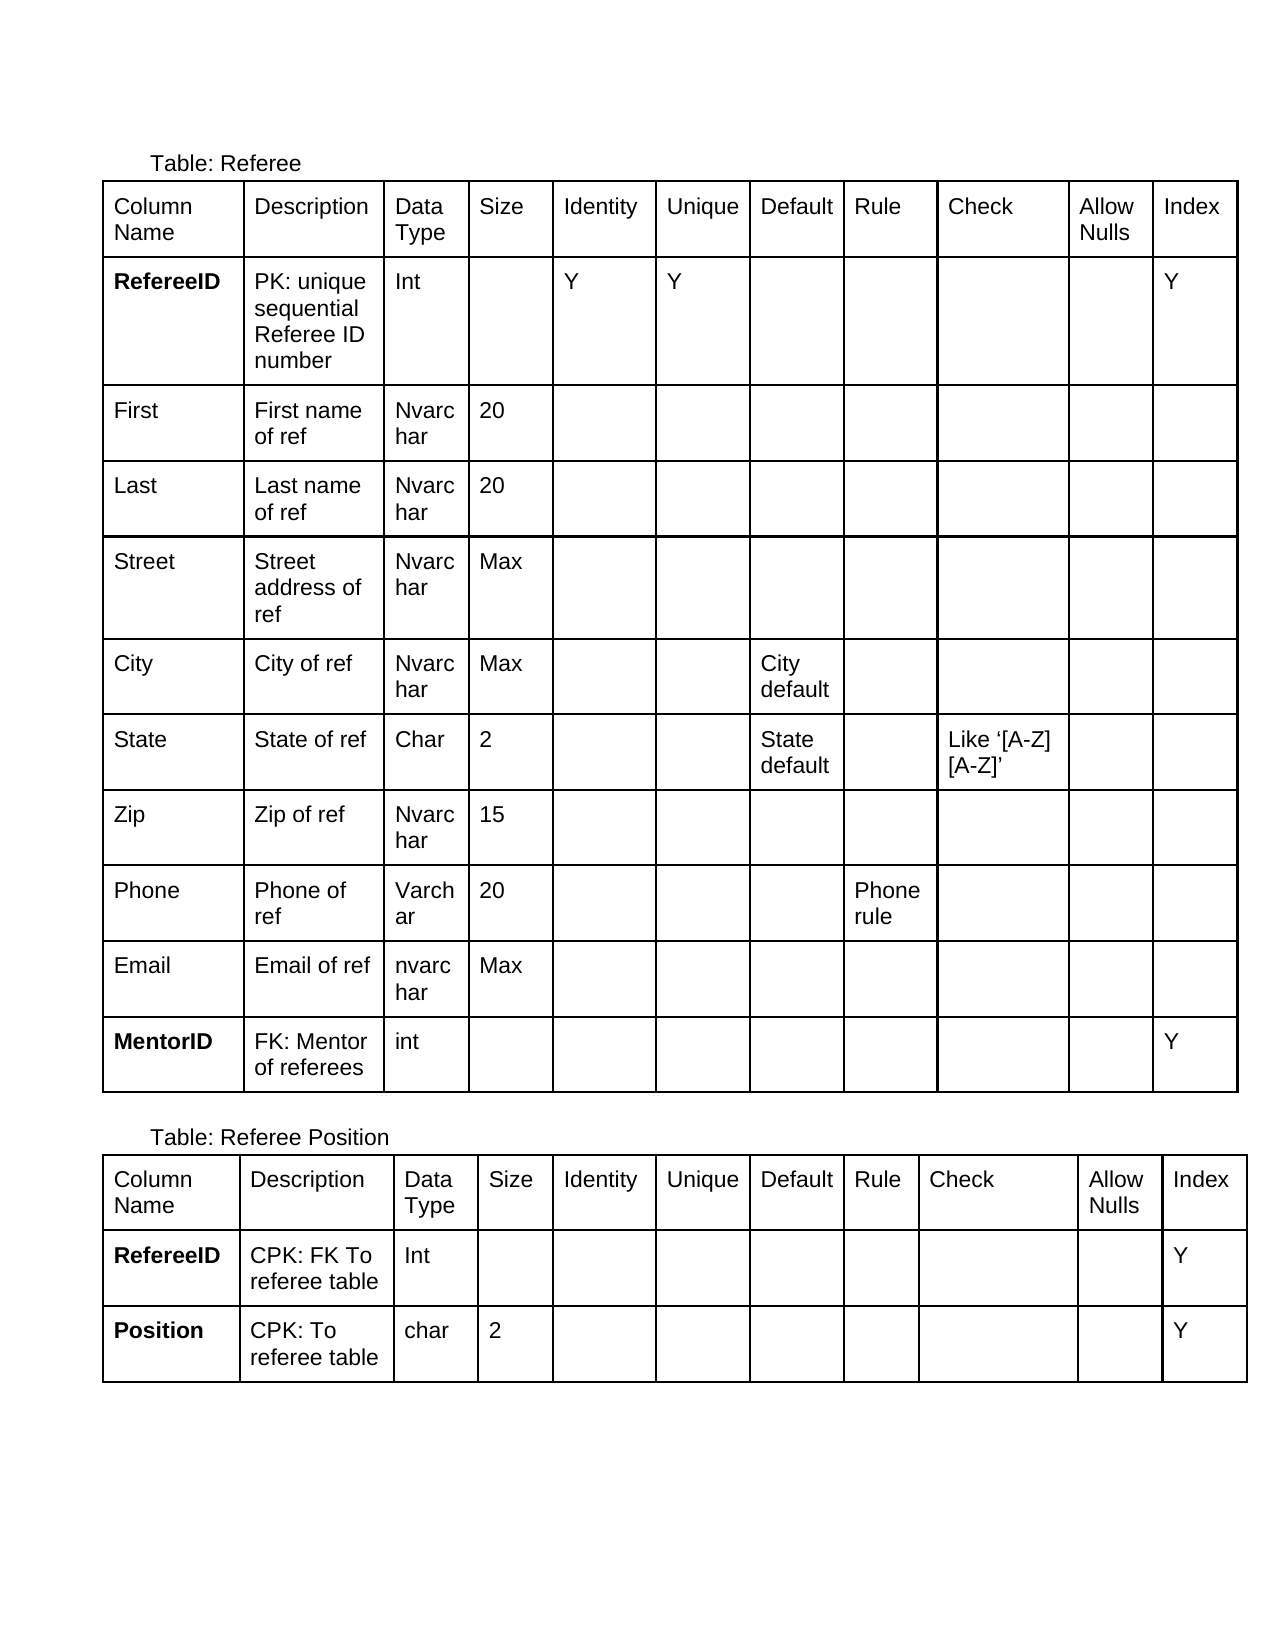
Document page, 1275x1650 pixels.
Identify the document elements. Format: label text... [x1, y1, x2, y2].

table_header Check [920, 1156, 1077, 1229]
table_cell [939, 942, 1068, 1016]
table_cell CPK: To referee table [241, 1307, 393, 1381]
table_cell Char [385, 715, 468, 789]
table_cell int [385, 1018, 468, 1091]
table_header Column Name [104, 1156, 239, 1229]
table_header Index [1154, 182, 1236, 256]
table_cell Y [1164, 1231, 1246, 1305]
table_cell [1154, 538, 1236, 637]
table_cell [845, 791, 936, 864]
table_header Unique [657, 1156, 749, 1229]
table_cell [554, 1018, 655, 1091]
table_cell Int [385, 258, 468, 384]
table_header Data Type [395, 1156, 477, 1229]
table_cell [657, 538, 749, 637]
table_cell [939, 866, 1068, 940]
table_cell State default [751, 715, 843, 789]
table_cell [939, 640, 1068, 713]
table_cell [554, 538, 655, 637]
table_cell 15 [470, 791, 552, 864]
table_cell Nvarchar [385, 462, 468, 535]
table_header Identity [554, 182, 655, 256]
table_cell [1154, 386, 1236, 460]
table_cell Varchar [385, 866, 468, 940]
table_cell [751, 1018, 843, 1091]
table_header Description [241, 1156, 393, 1229]
table_cell [920, 1231, 1077, 1305]
table_cell Y [1154, 258, 1236, 384]
table_cell [939, 386, 1068, 460]
table_cell [470, 258, 552, 384]
table_cell [751, 538, 843, 637]
table_cell [939, 258, 1068, 384]
table_cell [657, 715, 749, 789]
table_cell Street [104, 538, 243, 637]
table_cell Nvarchar [385, 640, 468, 713]
table_cell [554, 1231, 655, 1305]
table_cell [751, 386, 843, 460]
table_cell [657, 640, 749, 713]
table_cell RefereeID [104, 1231, 239, 1305]
table_cell [470, 1018, 552, 1091]
table_cell Max [470, 942, 552, 1016]
table_cell [1070, 640, 1152, 713]
table_cell [1154, 640, 1236, 713]
table_cell [1079, 1231, 1161, 1305]
table_cell FK: Mentor of referees [245, 1018, 383, 1091]
table_cell [554, 462, 655, 535]
table_header Column Name [104, 182, 243, 256]
table_header Default [751, 182, 843, 256]
table_cell [554, 791, 655, 864]
table_cell Y [554, 258, 655, 384]
table_cell Like ‘[A-Z] [A-Z]’ [939, 715, 1068, 789]
table_cell MentorID [104, 1018, 243, 1091]
table_cell [751, 258, 843, 384]
table_header Unique [657, 182, 749, 256]
table_header Identity [554, 1156, 655, 1229]
text Table: Referee [150, 150, 1125, 176]
table_cell [1070, 715, 1152, 789]
table_cell City of ref [245, 640, 383, 713]
table_cell [920, 1307, 1077, 1381]
table_cell [939, 462, 1068, 535]
table_cell [657, 462, 749, 535]
table_cell Phone of ref [245, 866, 383, 940]
table_cell State [104, 715, 243, 789]
table_cell [939, 791, 1068, 864]
table_cell 20 [470, 462, 552, 535]
table_cell [479, 1231, 552, 1305]
table_cell First name of ref [245, 386, 383, 460]
table_cell Last [104, 462, 243, 535]
table_header Rule [845, 182, 936, 256]
table_cell 20 [470, 866, 552, 940]
text Table: Referee Position [150, 1123, 1125, 1150]
table_cell [845, 1018, 936, 1091]
table_cell [1154, 942, 1236, 1016]
table_cell Max [470, 640, 552, 713]
table_cell [845, 258, 936, 384]
table_cell [939, 538, 1068, 637]
table_cell Email [104, 942, 243, 1016]
table_header Description [245, 182, 383, 256]
table_cell [657, 1231, 749, 1305]
table_cell [1070, 1018, 1152, 1091]
table_cell Zip [104, 791, 243, 864]
table_cell State of ref [245, 715, 383, 789]
table_cell [554, 866, 655, 940]
table_cell [1154, 462, 1236, 535]
table_cell [845, 1307, 918, 1381]
table_cell Y [1154, 1018, 1236, 1091]
table_cell [554, 942, 655, 1016]
table_cell [554, 715, 655, 789]
table_cell Y [1164, 1307, 1246, 1381]
table_header Allow Nulls [1070, 182, 1152, 256]
table_cell [1070, 462, 1152, 535]
table_cell [1070, 791, 1152, 864]
table_cell [845, 715, 936, 789]
table_header Rule [845, 1156, 918, 1229]
table_cell Email of ref [245, 942, 383, 1016]
table_cell City default [751, 640, 843, 713]
table_cell Int [395, 1231, 477, 1305]
table_cell [1070, 942, 1152, 1016]
table_cell [554, 386, 655, 460]
table_cell char [395, 1307, 477, 1381]
table_cell [845, 1231, 918, 1305]
table_cell [1070, 538, 1152, 637]
table_cell RefereeID [104, 258, 243, 384]
table_cell [657, 1307, 749, 1381]
table_cell Phone rule [845, 866, 936, 940]
table_header Default [751, 1156, 843, 1229]
table_cell First [104, 386, 243, 460]
table_header Data Type [385, 182, 468, 256]
table_cell [845, 462, 936, 535]
table_cell [1079, 1307, 1161, 1381]
table_cell [1154, 866, 1236, 940]
table_header Size [470, 182, 552, 256]
table_cell [1070, 258, 1152, 384]
table_cell [657, 1018, 749, 1091]
table_cell Position [104, 1307, 239, 1381]
table_cell Last name of ref [245, 462, 383, 535]
table_cell Nvarchar [385, 386, 468, 460]
table_cell [939, 1018, 1068, 1091]
table_cell Nvarchar [385, 791, 468, 864]
table_cell [1070, 386, 1152, 460]
table_cell PK: unique sequential Referee ID number [245, 258, 383, 384]
table_cell [657, 386, 749, 460]
table_cell [751, 462, 843, 535]
table_cell 2 [470, 715, 552, 789]
table_header Size [479, 1156, 552, 1229]
table_cell [845, 640, 936, 713]
table_cell [751, 1231, 843, 1305]
table_header Allow Nulls [1079, 1156, 1161, 1229]
table_cell Zip of ref [245, 791, 383, 864]
table_cell Nvarchar [385, 538, 468, 637]
table_header Index [1164, 1156, 1246, 1229]
table_cell nvarchar [385, 942, 468, 1016]
table_cell [751, 942, 843, 1016]
table_cell Y [657, 258, 749, 384]
table_cell Max [470, 538, 552, 637]
table_cell City [104, 640, 243, 713]
table_cell [1154, 715, 1236, 789]
table_cell 2 [479, 1307, 552, 1381]
table_cell Street address of ref [245, 538, 383, 637]
table_cell [845, 386, 936, 460]
table_cell [657, 791, 749, 864]
table_cell [1070, 866, 1152, 940]
table_cell [751, 866, 843, 940]
table_cell [554, 1307, 655, 1381]
table_header Check [939, 182, 1068, 256]
table_cell [845, 942, 936, 1016]
table_cell 20 [470, 386, 552, 460]
table_cell [1154, 791, 1236, 864]
table_cell CPK: FK To referee table [241, 1231, 393, 1305]
table_cell [751, 791, 843, 864]
table_cell [657, 866, 749, 940]
table_cell [845, 538, 936, 637]
table_cell Phone [104, 866, 243, 940]
table_cell [657, 942, 749, 1016]
table_cell [751, 1307, 843, 1381]
table_cell [554, 640, 655, 713]
